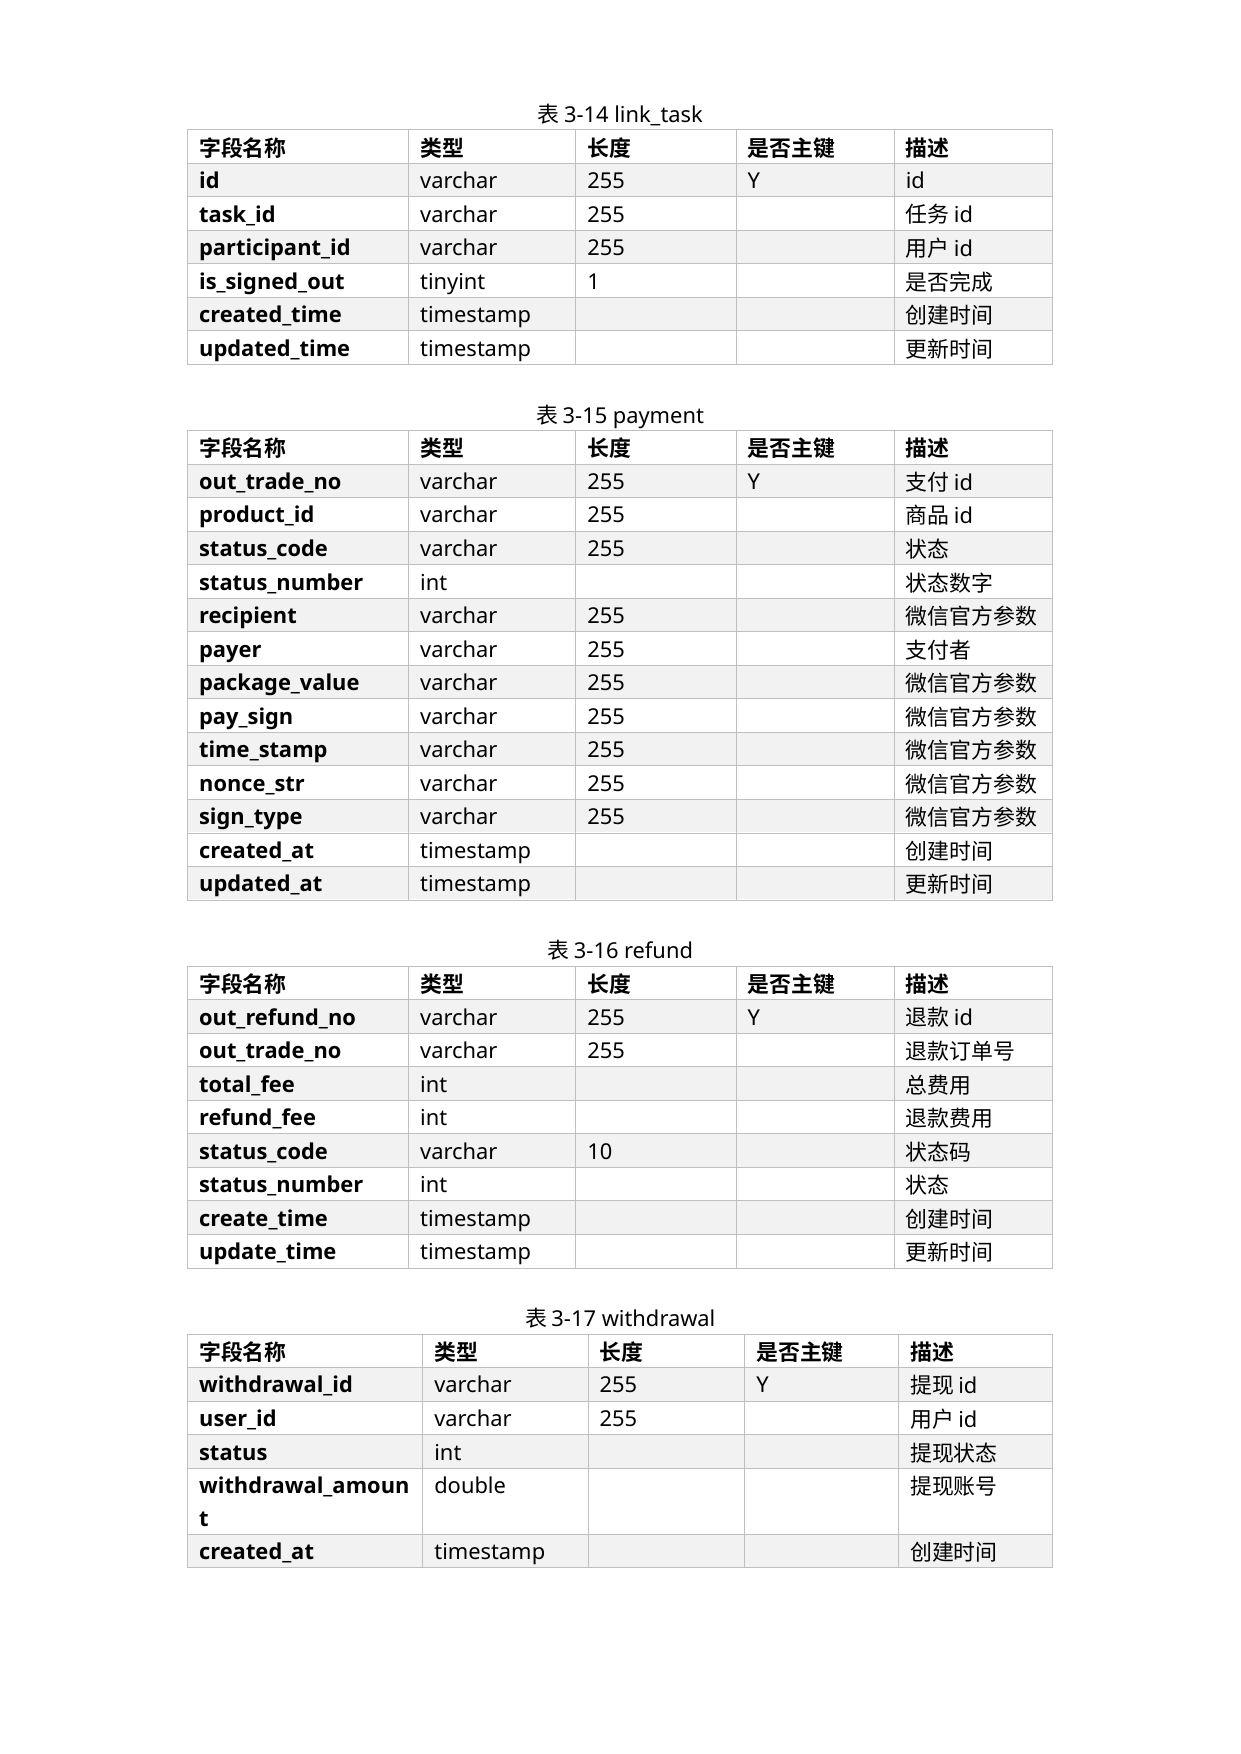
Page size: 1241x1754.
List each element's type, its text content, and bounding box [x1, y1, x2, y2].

table_cell 创建时间 [899, 1535, 1052, 1567]
table_cell timestamp [409, 331, 575, 364]
table_header 字段名称 [188, 130, 408, 163]
table_cell 255 [576, 599, 736, 631]
table_cell [737, 666, 894, 698]
table_header 类型 [409, 431, 575, 463]
table_cell [745, 1435, 898, 1468]
table_cell [737, 733, 894, 765]
table_cell varchar [409, 733, 575, 765]
table_cell 255 [576, 197, 736, 230]
table_cell 商品id [895, 498, 1052, 531]
table_cell package_value [188, 666, 408, 698]
table_cell [576, 298, 736, 330]
table_cell pay_sign [188, 699, 408, 732]
table_cell 微信官方参数 [895, 800, 1052, 832]
table_header 字段名称 [188, 1335, 422, 1367]
table_cell [745, 1535, 898, 1567]
table_cell out_refund_no [188, 1000, 408, 1033]
table_cell int [423, 1435, 588, 1468]
table_cell 255 [576, 699, 736, 732]
table_cell [576, 1067, 736, 1100]
table_cell [737, 1235, 894, 1267]
table_cell varchar [409, 632, 575, 665]
table_cell total_fee [188, 1067, 408, 1100]
table_cell [576, 1168, 736, 1200]
table_cell sign_type [188, 800, 408, 832]
table_cell varchar [409, 231, 575, 263]
table_cell [576, 331, 736, 364]
table_cell [737, 331, 894, 364]
table_cell varchar [423, 1402, 588, 1434]
table_cell create_time [188, 1201, 408, 1234]
table_cell 255 [576, 733, 736, 765]
table_cell tinyint [409, 264, 575, 297]
table_header 描述 [899, 1335, 1052, 1367]
table_cell 255 [576, 164, 736, 196]
table_cell 创建时间 [895, 298, 1052, 330]
table_cell created_at [188, 834, 408, 866]
table_cell 创建时间 [895, 1201, 1052, 1234]
table_header 描述 [895, 431, 1052, 463]
table_cell 微信官方参数 [895, 766, 1052, 799]
table_cell [737, 565, 894, 598]
table_cell 提现状态 [899, 1435, 1052, 1468]
table_cell int [409, 1067, 575, 1100]
table_cell 10 [576, 1134, 736, 1167]
table_cell out_trade_no [188, 1034, 408, 1066]
table_header 描述 [895, 967, 1052, 999]
table_cell Y [745, 1368, 898, 1401]
table_cell [737, 800, 894, 832]
table_cell [737, 766, 894, 799]
table_cell Y [737, 164, 894, 196]
table_cell varchar [409, 1034, 575, 1066]
table_cell updated_at [188, 867, 408, 899]
table_cell [589, 1435, 744, 1468]
table_cell 微信官方参数 [895, 599, 1052, 631]
table_cell timestamp [409, 1201, 575, 1234]
table_cell out_trade_no [188, 465, 408, 497]
table_header 是否主键 [737, 431, 894, 463]
table_header 是否主键 [745, 1335, 898, 1367]
table_cell 更新时间 [895, 331, 1052, 364]
table_cell [745, 1469, 898, 1534]
table_cell int [409, 565, 575, 598]
table_cell [737, 1134, 894, 1167]
table_cell [737, 1034, 894, 1066]
table_cell [737, 264, 894, 297]
table_cell varchar [409, 498, 575, 531]
table_cell nonce_str [188, 766, 408, 799]
table_cell [737, 197, 894, 230]
table_cell [737, 834, 894, 866]
table_cell double [423, 1469, 588, 1534]
table_cell timestamp [409, 834, 575, 866]
table_header 是否主键 [737, 130, 894, 163]
table_header 长度 [589, 1335, 744, 1367]
table_cell status_code [188, 1134, 408, 1167]
table_header 字段名称 [188, 967, 408, 999]
table_cell varchar [409, 465, 575, 497]
table_cell timestamp [409, 298, 575, 330]
table_header 类型 [409, 130, 575, 163]
table_cell status_number [188, 1168, 408, 1200]
table_cell 提现id [899, 1368, 1052, 1401]
table_cell int [409, 1168, 575, 1200]
table_cell 更新时间 [895, 867, 1052, 899]
table_cell user_id [188, 1402, 422, 1434]
table_cell [589, 1469, 744, 1534]
table_cell [737, 867, 894, 899]
table_cell participant_id [188, 231, 408, 263]
table_cell varchar [409, 699, 575, 732]
table_cell varchar [409, 766, 575, 799]
table_cell 微信官方参数 [895, 666, 1052, 698]
table_cell varchar [423, 1368, 588, 1401]
table_cell 255 [576, 231, 736, 263]
table_cell Y [737, 465, 894, 497]
table_cell [576, 834, 736, 866]
table_cell 用户id [899, 1402, 1052, 1434]
table_cell int [409, 1101, 575, 1133]
table_cell [576, 1235, 736, 1267]
table_cell 255 [576, 666, 736, 698]
table_header 长度 [576, 130, 736, 163]
table_cell 255 [576, 532, 736, 564]
table_cell [737, 699, 894, 732]
table_cell 状态 [895, 1168, 1052, 1200]
table_cell recipient [188, 599, 408, 631]
table_cell [745, 1402, 898, 1434]
table_header 是否主键 [737, 967, 894, 999]
table_header 类型 [409, 967, 575, 999]
table_cell 255 [576, 1000, 736, 1033]
table_cell 创建时间 [895, 834, 1052, 866]
table_cell [737, 498, 894, 531]
table_cell varchar [409, 599, 575, 631]
table_cell 是否完成 [895, 264, 1052, 297]
table_cell timestamp [409, 867, 575, 899]
table_cell task_id [188, 197, 408, 230]
table_cell [737, 1168, 894, 1200]
table_header 描述 [895, 130, 1052, 163]
table_cell [737, 632, 894, 665]
table_cell status [188, 1435, 422, 1468]
table_cell product_id [188, 498, 408, 531]
table_cell refund_fee [188, 1101, 408, 1133]
table_cell 微信官方参数 [895, 699, 1052, 732]
table_cell 退款订单号 [895, 1034, 1052, 1066]
table_cell varchar [409, 197, 575, 230]
table_cell 255 [576, 1034, 736, 1066]
table_cell 更新时间 [895, 1235, 1052, 1267]
table_cell varchar [409, 164, 575, 196]
table_cell [737, 599, 894, 631]
table_cell 微信官方参数 [895, 733, 1052, 765]
table_cell withdrawal_amount [188, 1469, 422, 1534]
table_cell varchar [409, 1134, 575, 1167]
table_cell updated_time [188, 331, 408, 364]
table_cell created_time [188, 298, 408, 330]
table_cell created_at [188, 1535, 422, 1567]
table_cell 255 [576, 465, 736, 497]
table_cell [737, 1201, 894, 1234]
table_cell 255 [576, 800, 736, 832]
table_cell [737, 231, 894, 263]
table_cell [737, 532, 894, 564]
table_cell payer [188, 632, 408, 665]
table_cell [589, 1535, 744, 1567]
table_cell status_number [188, 565, 408, 598]
table_cell timestamp [423, 1535, 588, 1567]
table_header 类型 [423, 1335, 588, 1367]
table_cell [576, 565, 736, 598]
table_cell 255 [589, 1368, 744, 1401]
table_cell varchar [409, 666, 575, 698]
table_cell [576, 1201, 736, 1234]
table_cell 总费用 [895, 1067, 1052, 1100]
table_cell id [188, 164, 408, 196]
table_cell [737, 1067, 894, 1100]
table_cell time_stamp [188, 733, 408, 765]
table_cell withdrawal_id [188, 1368, 422, 1401]
table_cell id [895, 164, 1052, 196]
table_cell 支付id [895, 465, 1052, 497]
text 表3-14 link_task [187, 97, 1053, 129]
table_cell Y [737, 1000, 894, 1033]
table_cell 用户id [895, 231, 1052, 263]
table_header 字段名称 [188, 431, 408, 463]
table_cell varchar [409, 532, 575, 564]
table_cell status_code [188, 532, 408, 564]
table_cell 退款费用 [895, 1101, 1052, 1133]
table_cell 状态码 [895, 1134, 1052, 1167]
table_cell update_time [188, 1235, 408, 1267]
table_header 长度 [576, 431, 736, 463]
table_cell varchar [409, 800, 575, 832]
table_cell 255 [576, 766, 736, 799]
table_cell 255 [589, 1402, 744, 1434]
table_cell 支付者 [895, 632, 1052, 665]
table_cell [737, 1101, 894, 1133]
table_cell 1 [576, 264, 736, 297]
table_cell 状态数字 [895, 565, 1052, 598]
table_cell 提现账号 [899, 1469, 1052, 1534]
text 表3-16 refund [187, 933, 1053, 966]
table_cell [576, 1101, 736, 1133]
table_cell [737, 298, 894, 330]
text 表3-17 withdrawal [187, 1301, 1053, 1333]
table_cell timestamp [409, 1235, 575, 1267]
table_cell 255 [576, 632, 736, 665]
table_cell 退款id [895, 1000, 1052, 1033]
table_header 长度 [576, 967, 736, 999]
table_cell is_signed_out [188, 264, 408, 297]
table_cell 任务id [895, 197, 1052, 230]
table_cell 状态 [895, 532, 1052, 564]
table_cell [576, 867, 736, 899]
text 表3-15 payment [187, 397, 1053, 430]
table_cell 255 [576, 498, 736, 531]
table_cell varchar [409, 1000, 575, 1033]
